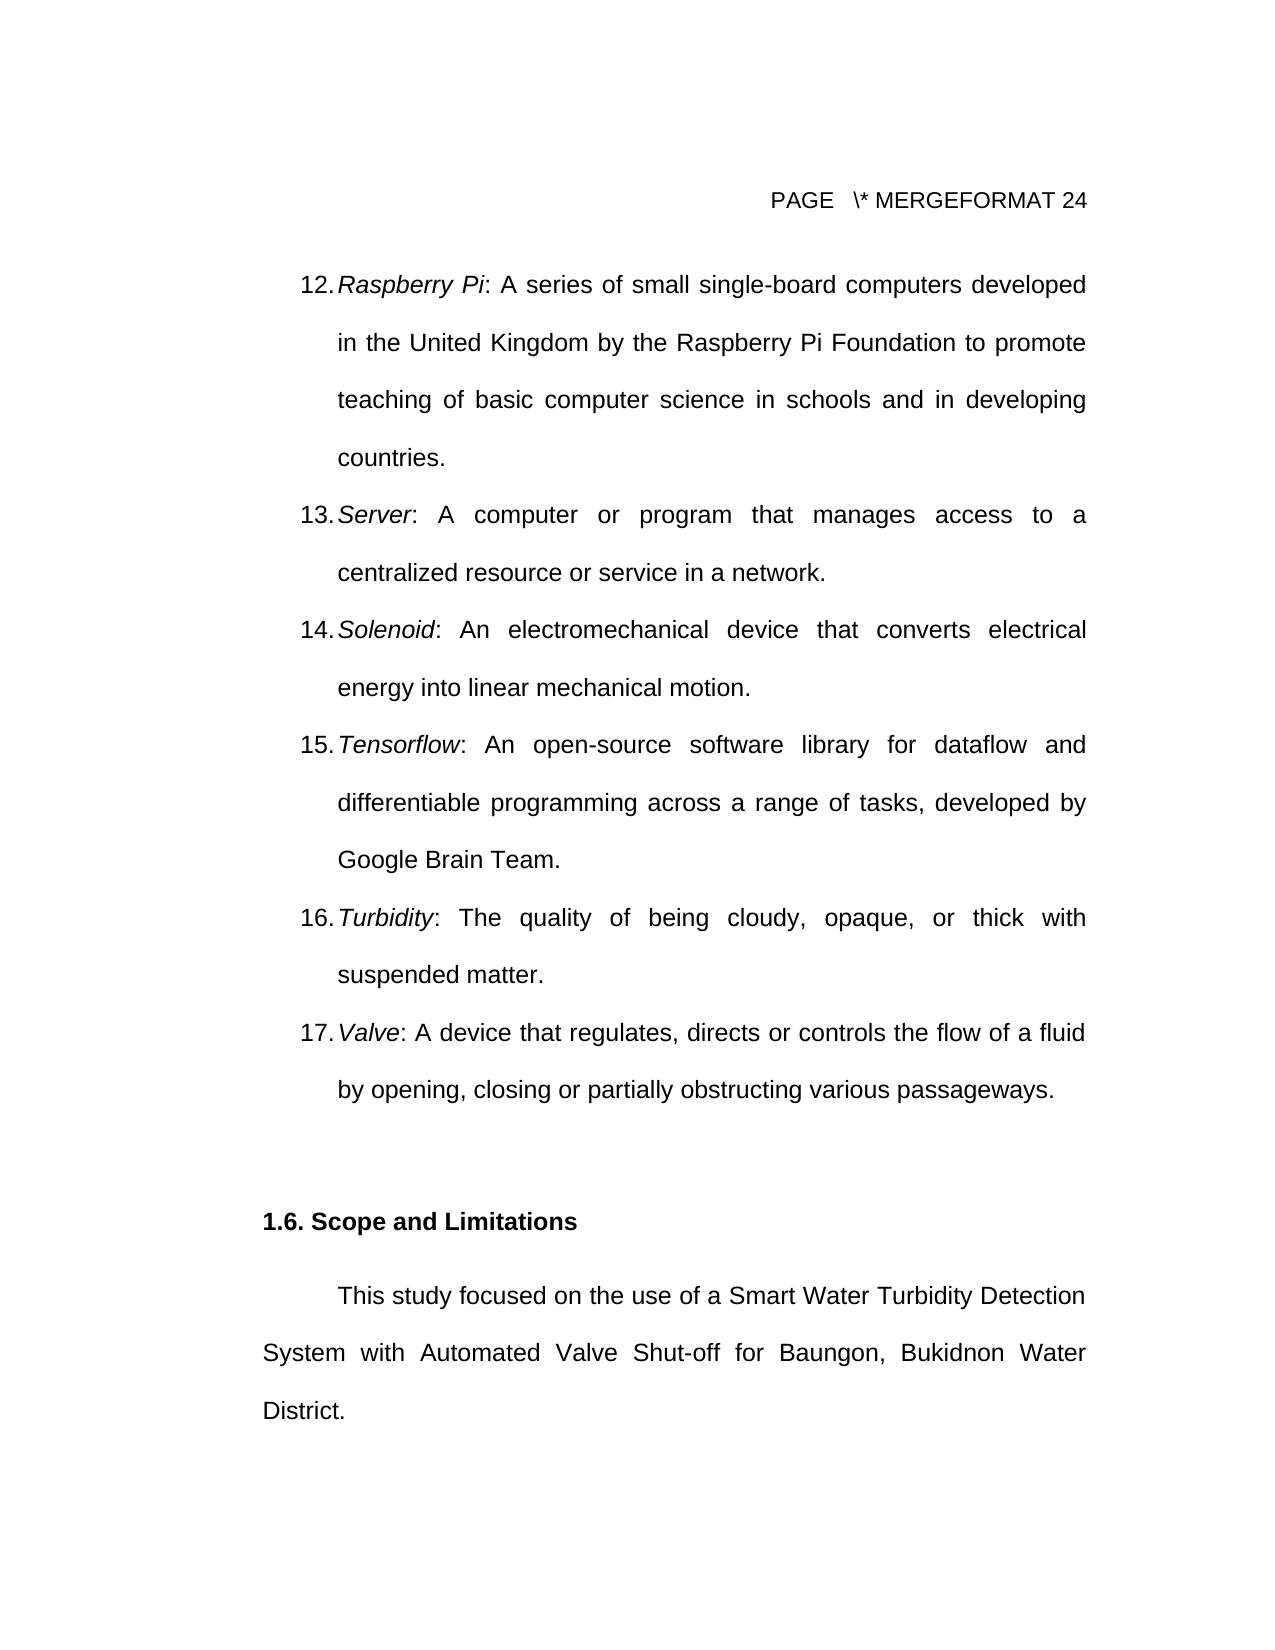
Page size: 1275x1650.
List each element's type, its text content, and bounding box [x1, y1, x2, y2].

text This study focused on the use of a Smart Water Turbidity Detection System with Automated Valve Shut-off for Baungon, Bukidnon Water District. [262, 1281, 1087, 1424]
list Server: A computer or program that manages access to a centralized resource or service in a network. [300, 500, 1087, 586]
list Valve: A device that regulates, directs or controls the flow of a fluid by opening, closing or partially obstructing various passageways. [300, 1017, 1087, 1104]
text 1.6. Scope and Limitations [262, 1207, 1087, 1235]
list Tensorflow: An open-source software library for dataflow and differentiable programming across a range of tasks, developed by Google Brain Team. [300, 730, 1087, 874]
list Raspberry Pi: A series of small single-board computers developed in the United Kingdom by the Raspberry Pi Foundation to promote teaching of basic computer science in schools and in developing countries. [300, 270, 1087, 471]
list Turbidity: The quality of being cloudy, opaque, or thick with suspended matter. [300, 902, 1087, 989]
list Solenoid: An electromechanical device that converts electrical energy into linear mechanical motion. [300, 615, 1087, 701]
